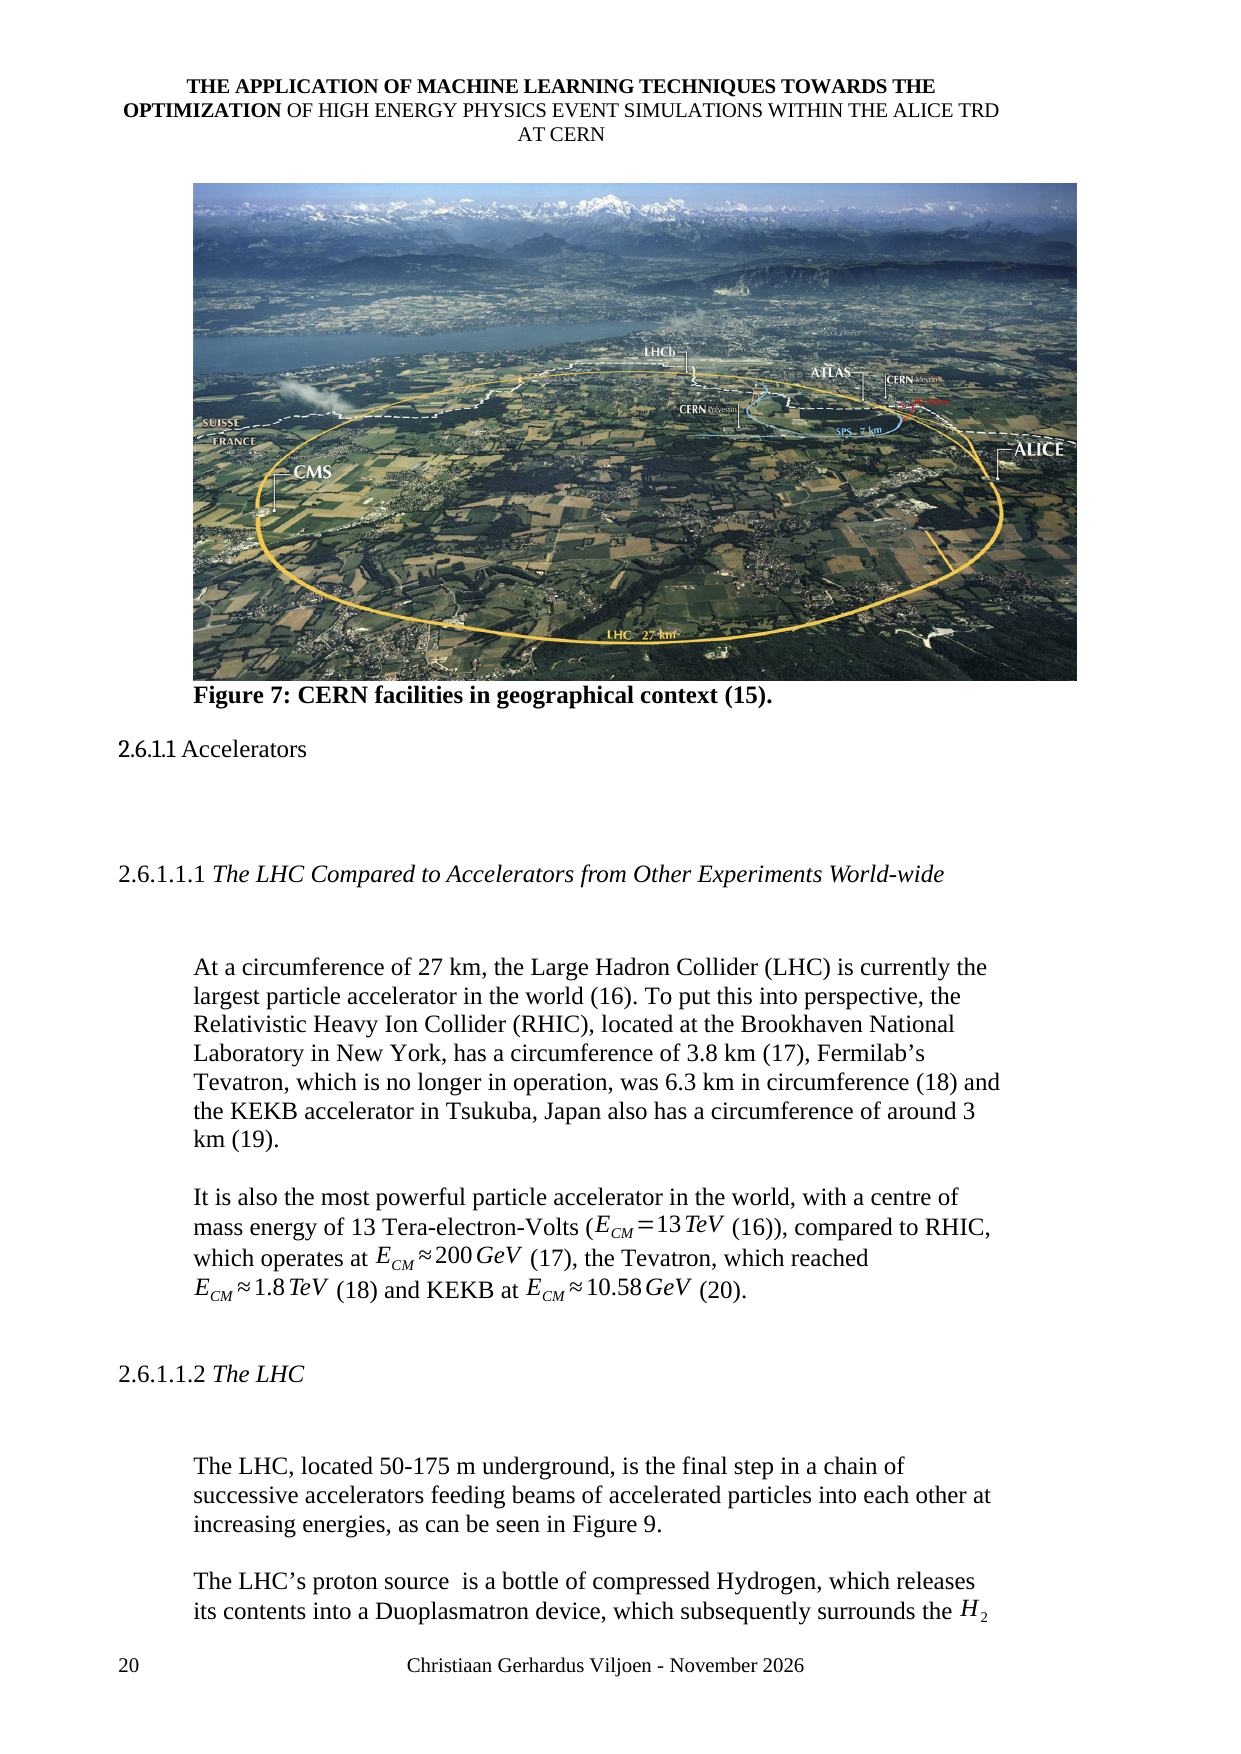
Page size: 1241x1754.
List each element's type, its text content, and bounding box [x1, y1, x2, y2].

subtitle The LHC [118, 1359, 1004, 1387]
text Figure 7: CERN facilities in geographical context . [193, 681, 1004, 709]
picture [193, 183, 1077, 681]
subtitle Accelerators [118, 734, 1004, 764]
text At a circumference of 27 km, the Large Hadron Collider (LHC) is currently the largest particle accelerator in the world . To put this into perspective, the Relativistic Heavy Ion Collider (RHIC), located at the Brookhaven National Laboratory in New York, has a circumference of 3.8 km , Fermilab’s Tevatron, which is no longer in operation, was 6.3 km in circumference and the KEKB accelerator in Tsukuba, Japan also has a circumference of around 3 km . [193, 952, 1004, 1153]
text It is also the most powerful particle accelerator in the world, with a centre of mass energy of 13 Tera-electron-Volts ( ), compared to RHIC, which operates at , the Tevatron, which reached and KEKB at . [193, 1182, 1004, 1305]
text The LHC, located 50-175 m underground, is the final step in a chain of successive accelerators feeding beams of accelerated particles into each other at increasing energies, as can be seen in Figure 9. [193, 1451, 1004, 1537]
subtitle The LHC Compared to Accelerators from Other Experiments World-wide [118, 859, 1004, 888]
